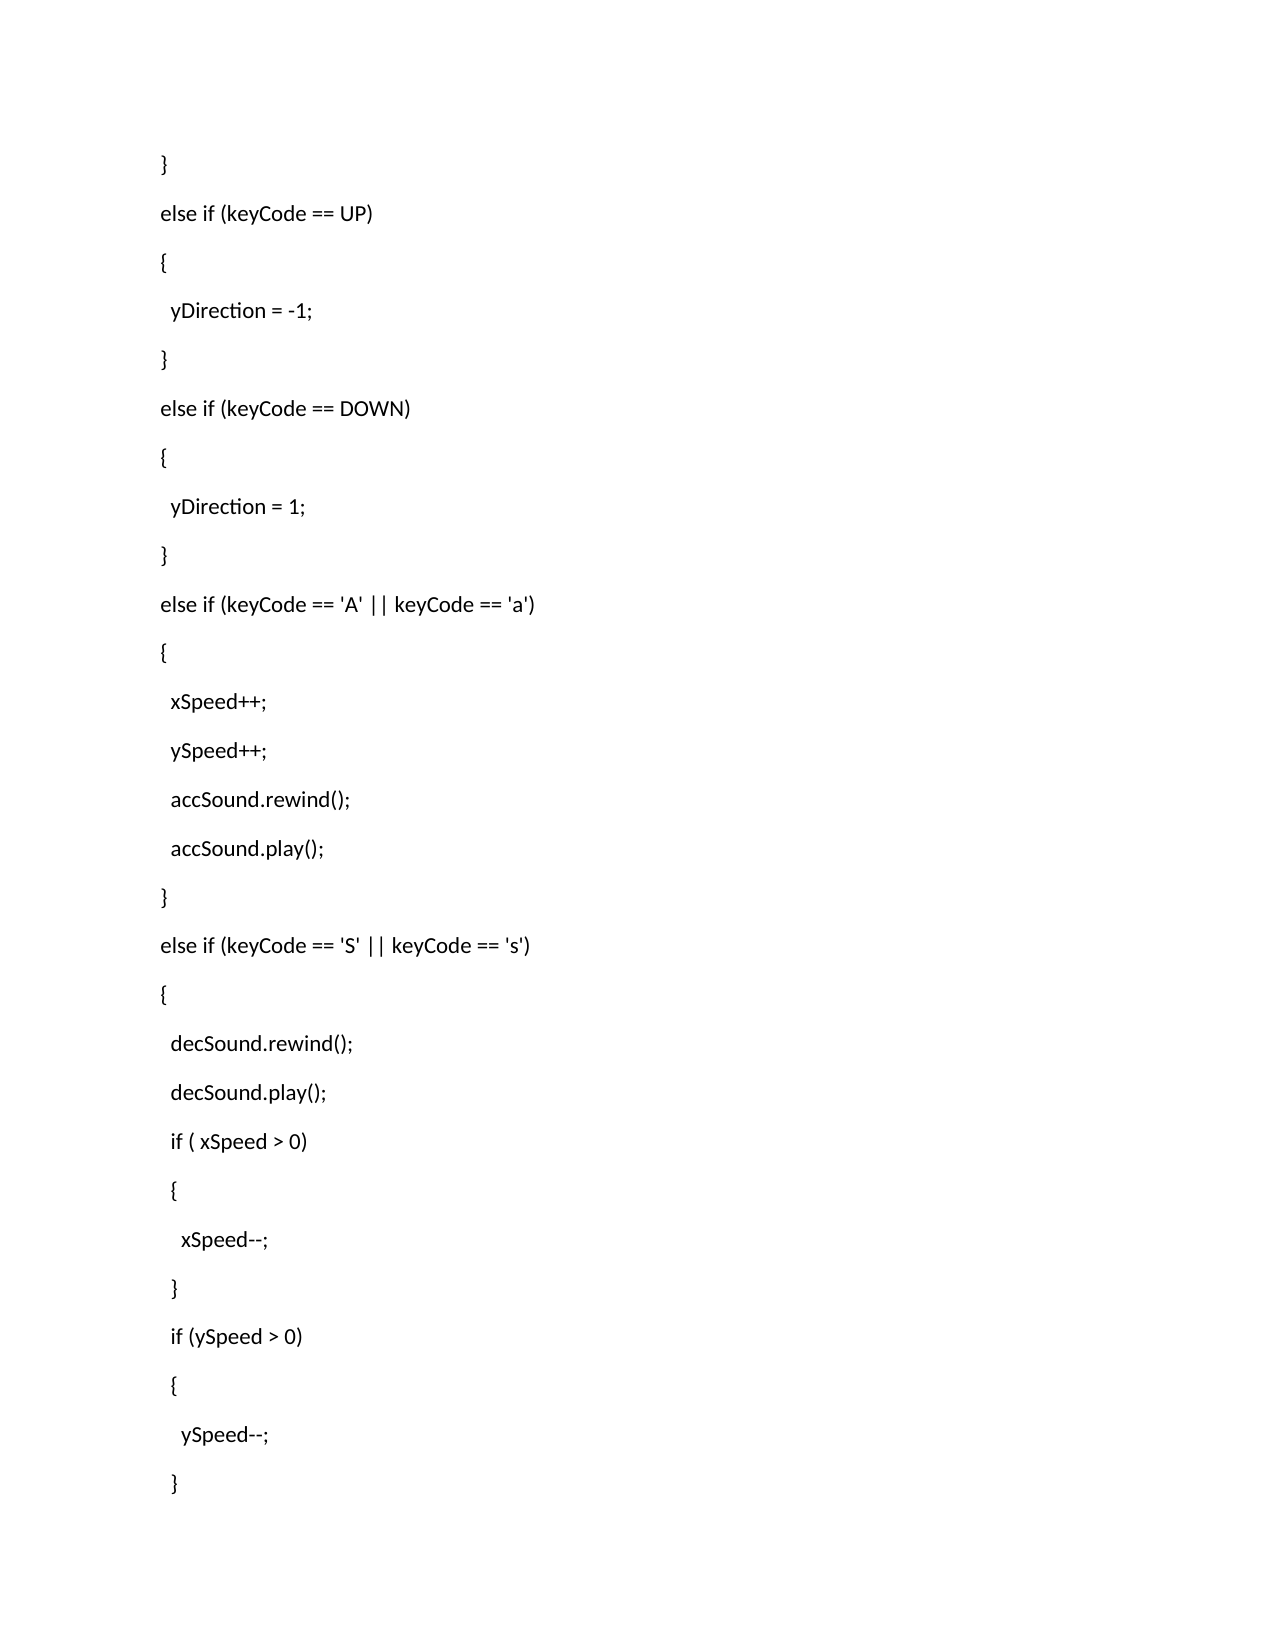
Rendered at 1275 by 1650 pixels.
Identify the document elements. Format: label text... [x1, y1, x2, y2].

text { [150, 1176, 1125, 1204]
text { [150, 443, 1125, 471]
text } [150, 1469, 1125, 1497]
text decSound.play(); [150, 1078, 1125, 1106]
text xSpeed++; [150, 687, 1125, 715]
text else if (keyCode == 'A' || keyCode == 'a') [150, 590, 1125, 618]
text { [150, 981, 1125, 1008]
text accSound.rewind(); [150, 785, 1125, 813]
text { [150, 1371, 1125, 1399]
text accSound.play(); [150, 834, 1125, 862]
text ySpeed--; [150, 1420, 1125, 1448]
text yDirection = -1; [150, 297, 1125, 324]
text else if (keyCode == 'S' || keyCode == 's') [150, 932, 1125, 960]
text { [150, 248, 1125, 276]
text decSound.rewind(); [150, 1029, 1125, 1057]
text } [150, 150, 1125, 178]
text { [150, 638, 1125, 667]
text } [150, 883, 1125, 911]
text if ( xSpeed > 0) [150, 1127, 1125, 1155]
text if (ySpeed > 0) [150, 1322, 1125, 1351]
text yDirection = 1; [150, 492, 1125, 520]
text } [150, 345, 1125, 373]
text else if (keyCode == DOWN) [150, 394, 1125, 422]
text } [150, 541, 1125, 569]
text xSpeed--; [150, 1225, 1125, 1253]
text else if (keyCode == UP) [150, 199, 1125, 227]
text } [150, 1274, 1125, 1302]
text ySpeed++; [150, 736, 1125, 764]
